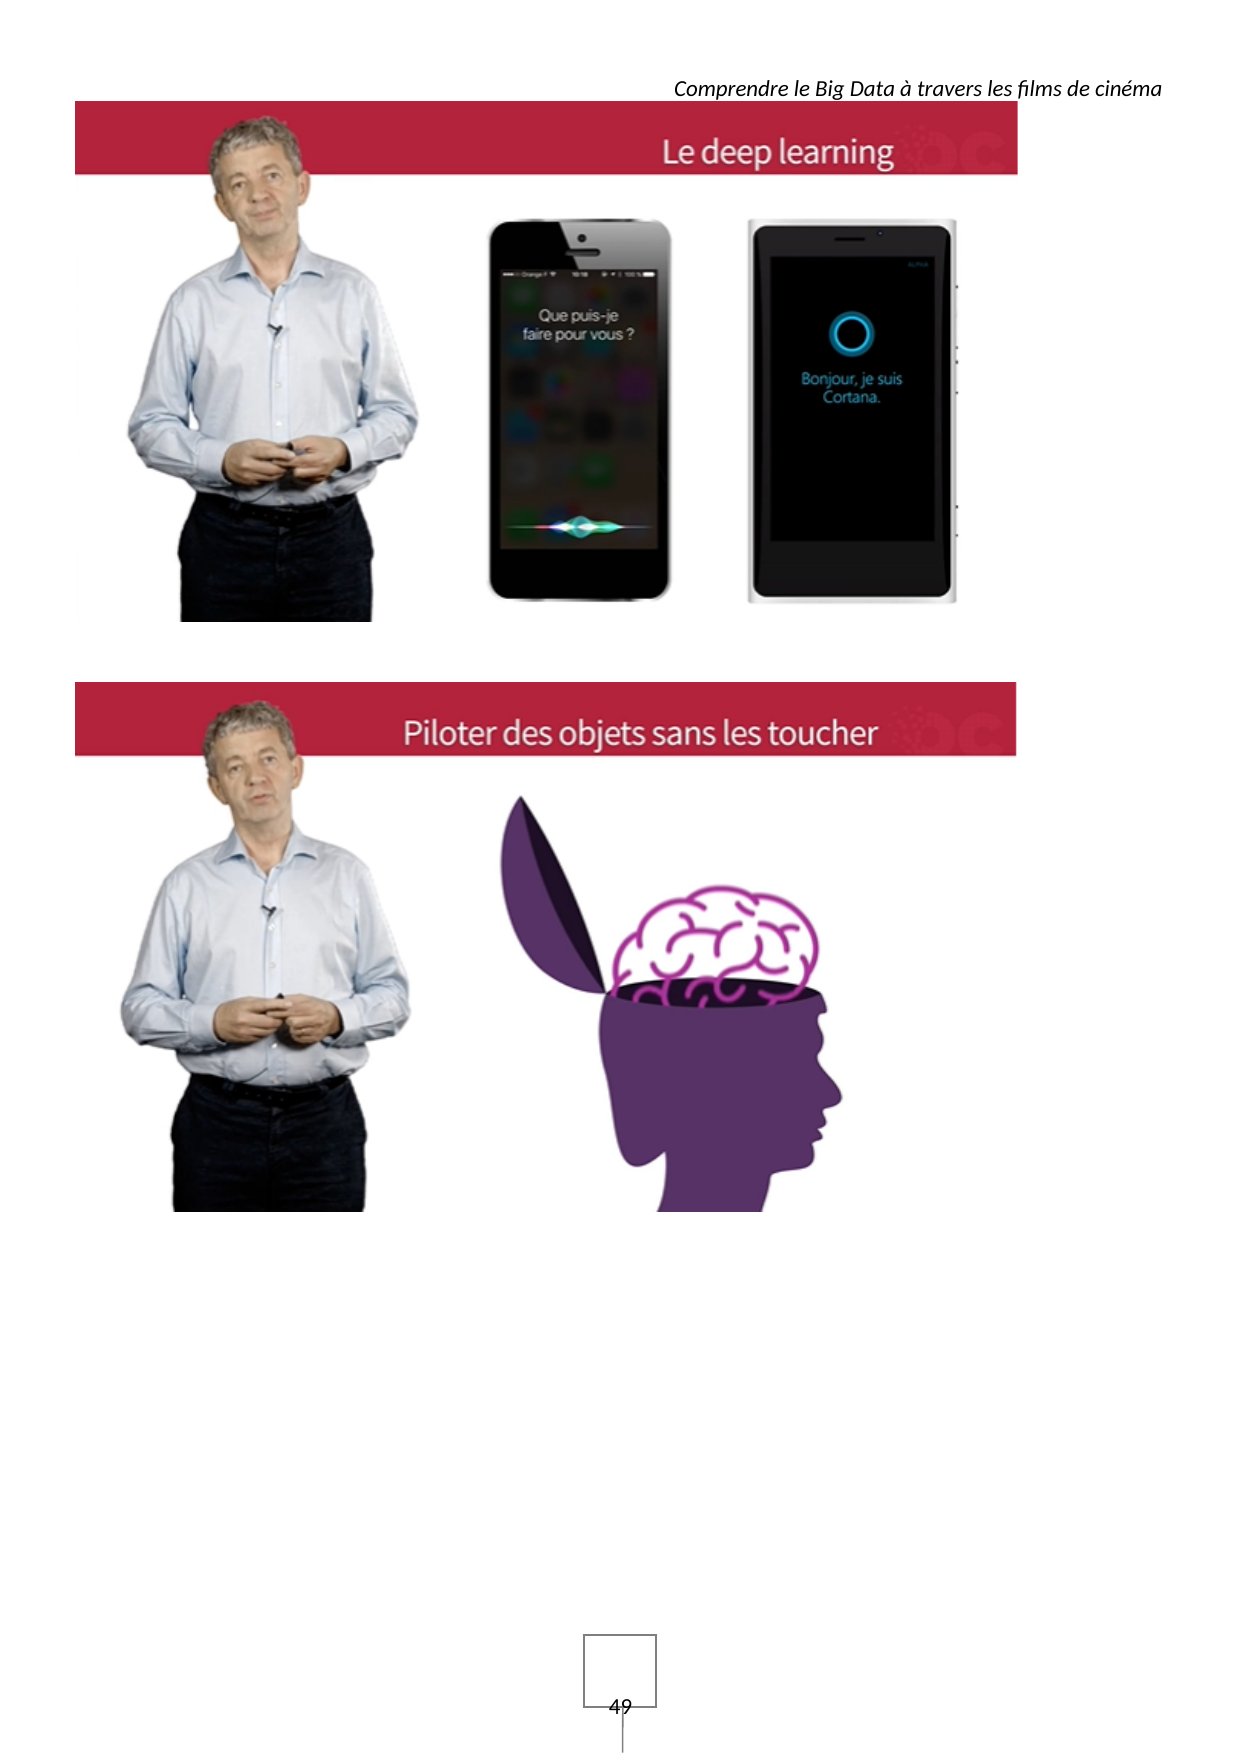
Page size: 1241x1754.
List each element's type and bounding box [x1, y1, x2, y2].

picture [75, 682, 1021, 1212]
picture [75, 101, 1021, 622]
